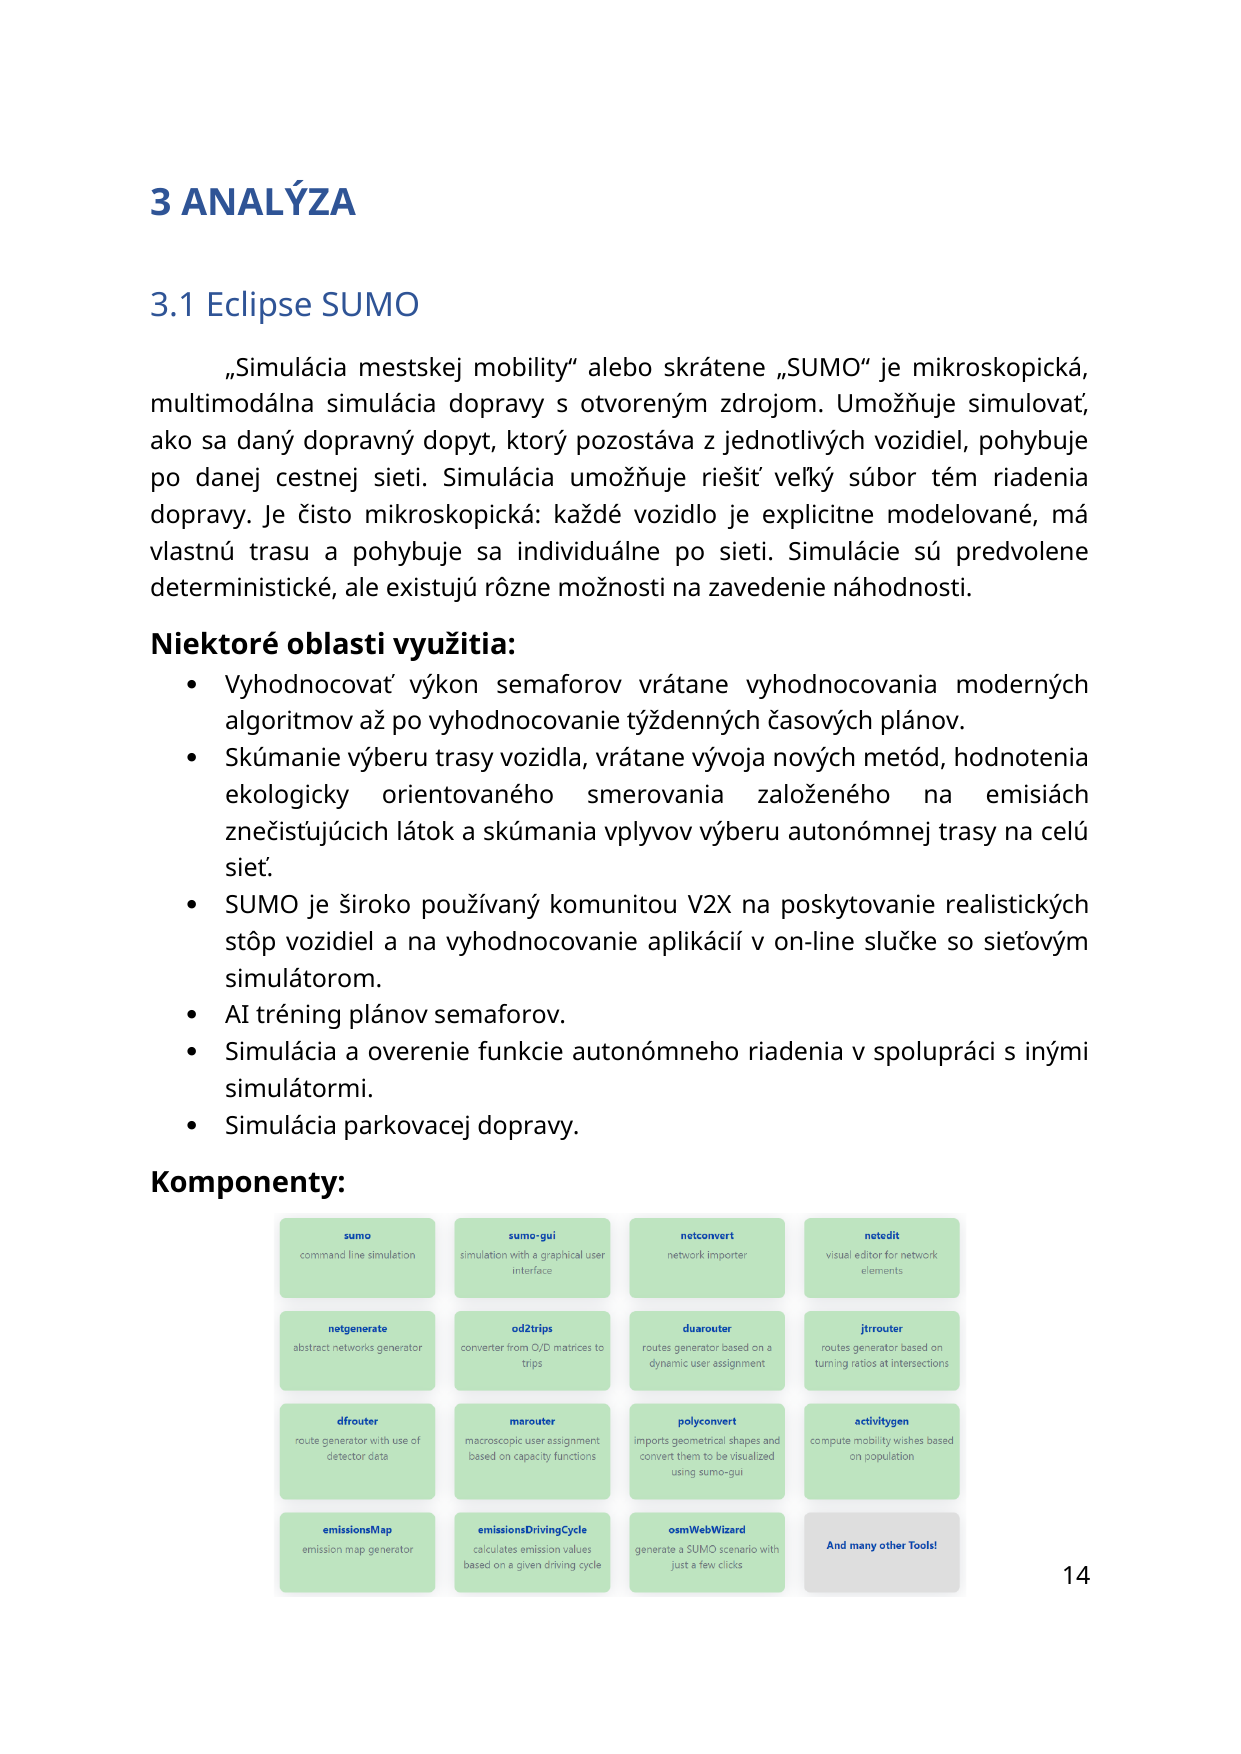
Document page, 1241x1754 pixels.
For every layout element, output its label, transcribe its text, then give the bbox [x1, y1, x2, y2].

subtitle 3 Analýza [150, 175, 1090, 226]
list AI tréning plánov semaforov. [187, 997, 1090, 1031]
subtitle 3.1 Eclipse SUMO [150, 281, 1090, 327]
list Skúmanie výberu trasy vozidla, vrátane vývoja nových metód, hodnotenia ekologicky orientovaného smerovania založeného na emisiách znečisťujúcich látok a skúmania vplyvov výberu autonómnej trasy na celú sieť. [187, 740, 1090, 884]
list Vyhodnocovať výkon semaforov vrátane vyhodnocovania moderných algoritmov až po vyhodnocovanie týždenných časových plánov. [187, 666, 1090, 737]
list Simulácia a overenie funkcie autonómneho riadenia v spolupráci s inými simulátormi. [187, 1034, 1090, 1105]
list Simulácia parkovacej dopravy. [187, 1107, 1090, 1142]
picture [273, 1213, 967, 1597]
list SUMO je široko používaný komunitou V2X na poskytovanie realistických stôp vozidiel a na vyhodnocovanie aplikácií v on-line slučke so sieťovým simulátorom. [187, 887, 1090, 994]
subtitle Niektoré oblasti využitia: [150, 623, 1090, 663]
subtitle Komponenty: [150, 1161, 1090, 1201]
text „Simulácia mestskej mobility“ alebo skrátene „SUMO“ je mikroskopická, multimodálna simulácia dopravy s otvoreným zdrojom. Umožňuje simulovať, ako sa daný dopravný dopyt, ktorý pozostáva z jednotlivých vozidiel, pohybuje po danej cestnej sieti. Simulácia umožňuje riešiť veľký súbor tém riadenia dopravy. Je čisto mikroskopická: každé vozidlo je explicitne modelované, má vlastnú trasu a pohybuje sa individuálne po sieti. Simulácie sú predvolene deterministické, ale existujú rôzne možnosti na zavedenie náhodnosti. [150, 349, 1090, 604]
